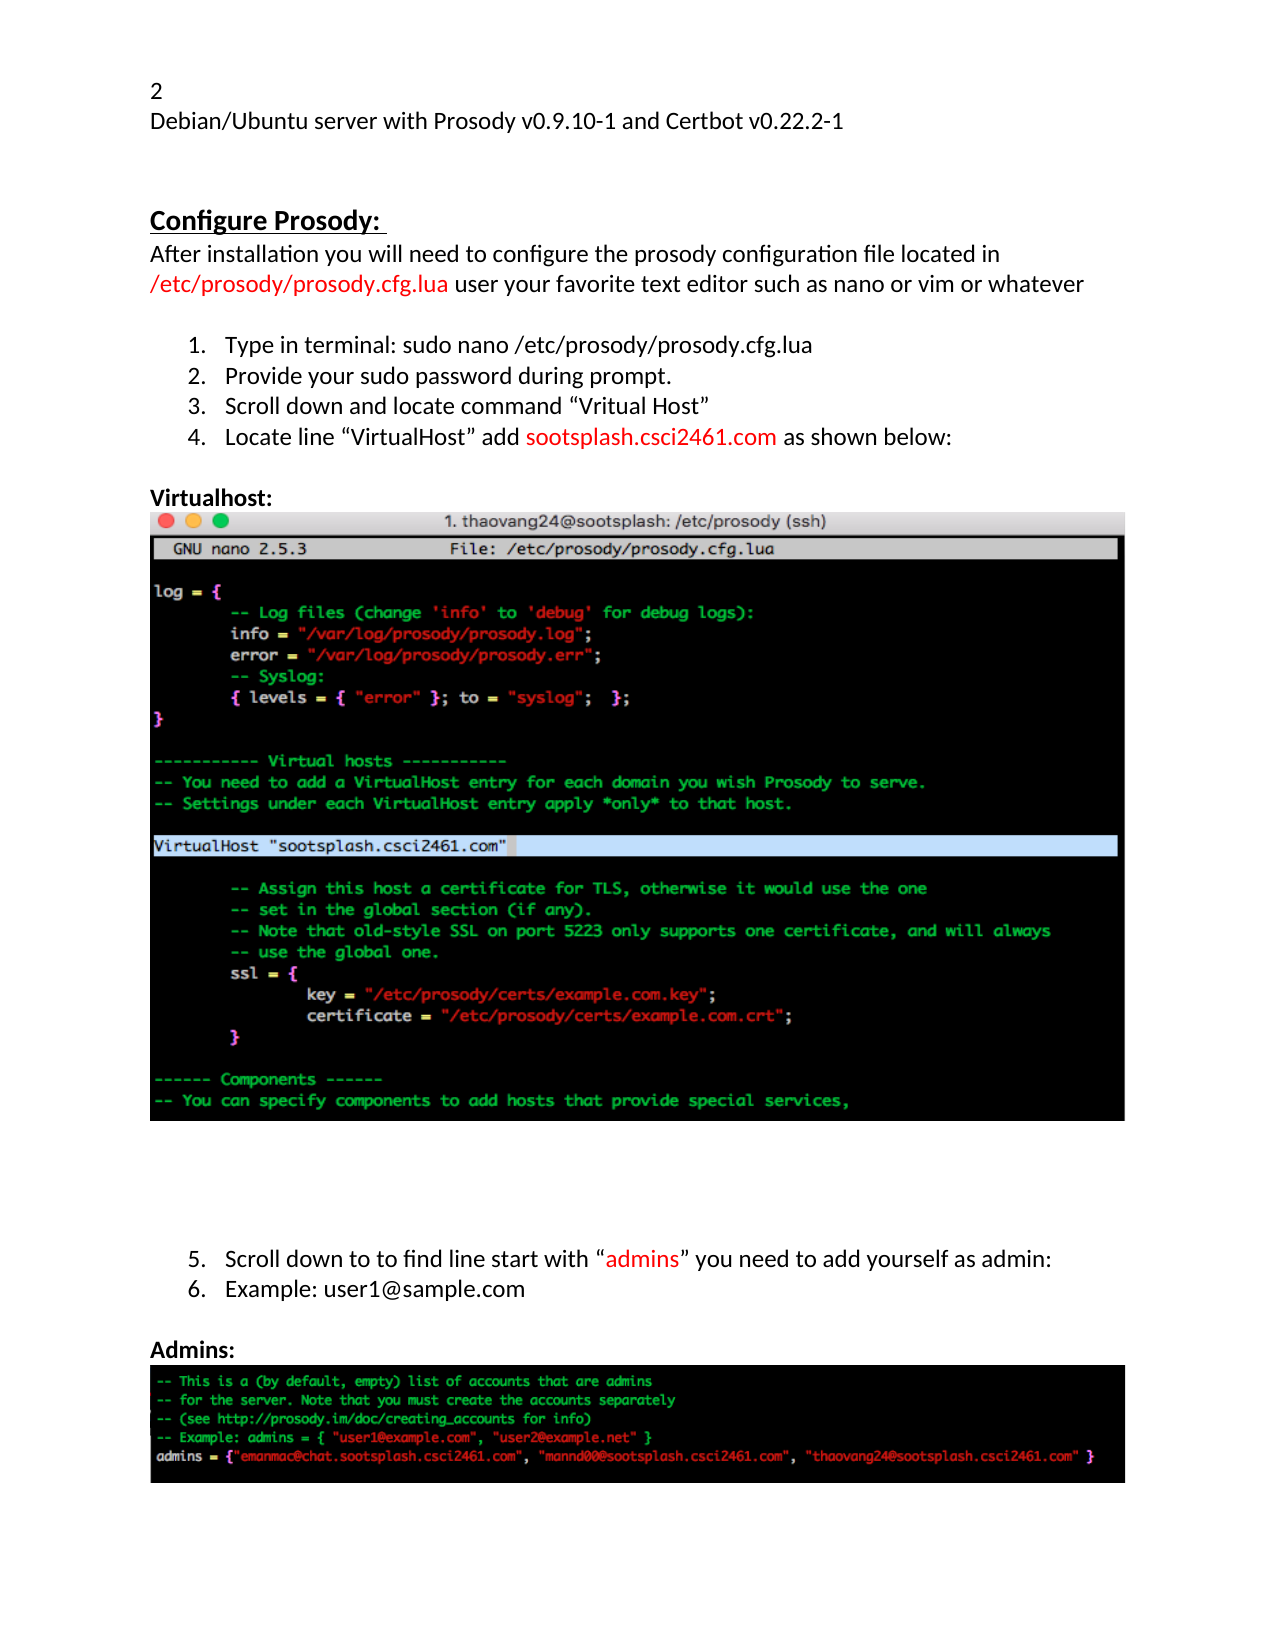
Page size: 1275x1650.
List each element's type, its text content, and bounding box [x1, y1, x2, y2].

text Configure Prosody: [150, 202, 1125, 238]
list Type in terminal: sudo nano /etc/prosody/prosody.cfg.lua [187, 329, 1125, 360]
text Virtualhost: [150, 482, 1125, 512]
list Provide your sudo password during prompt. [187, 360, 1125, 390]
text Admins: [150, 1334, 1125, 1365]
list Scroll down to to find line start with “admins” you need to add yourself as admin: [187, 1243, 1125, 1273]
picture [150, 512, 1125, 1121]
text After installation you will need to configure the prosody configuration file located in /etc/prosody/prosody.cfg.lua user your favorite text editor such as nano or vim or whatever [150, 238, 1125, 299]
list Locate line “VirtualHost” add sootsplash.csci2461.com as shown below: [187, 421, 1125, 451]
list Scroll down and locate command “Vritual Host” [187, 390, 1125, 421]
list Example: user1@sample.com [187, 1273, 1125, 1304]
picture [150, 1365, 1125, 1483]
